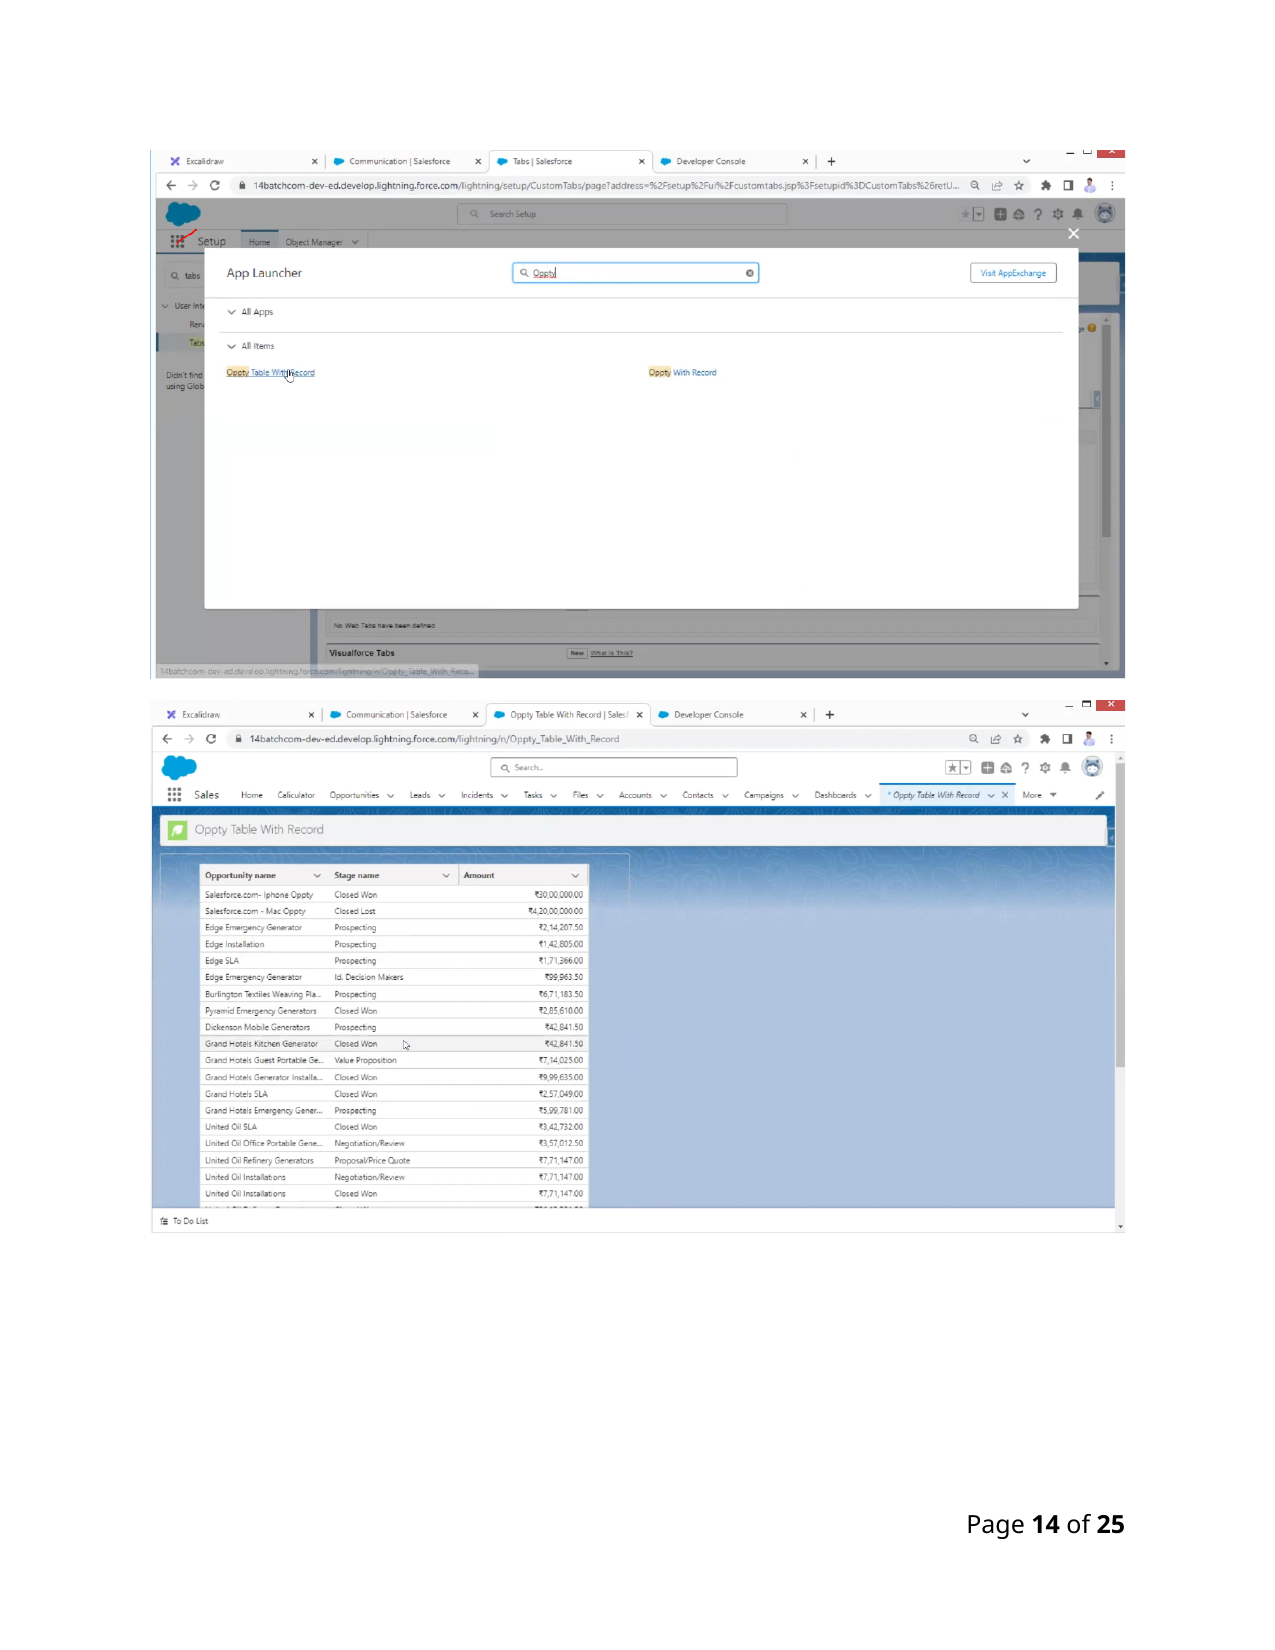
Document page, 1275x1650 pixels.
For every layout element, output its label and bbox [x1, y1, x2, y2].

picture [150, 700, 1125, 1233]
picture [150, 150, 1125, 679]
